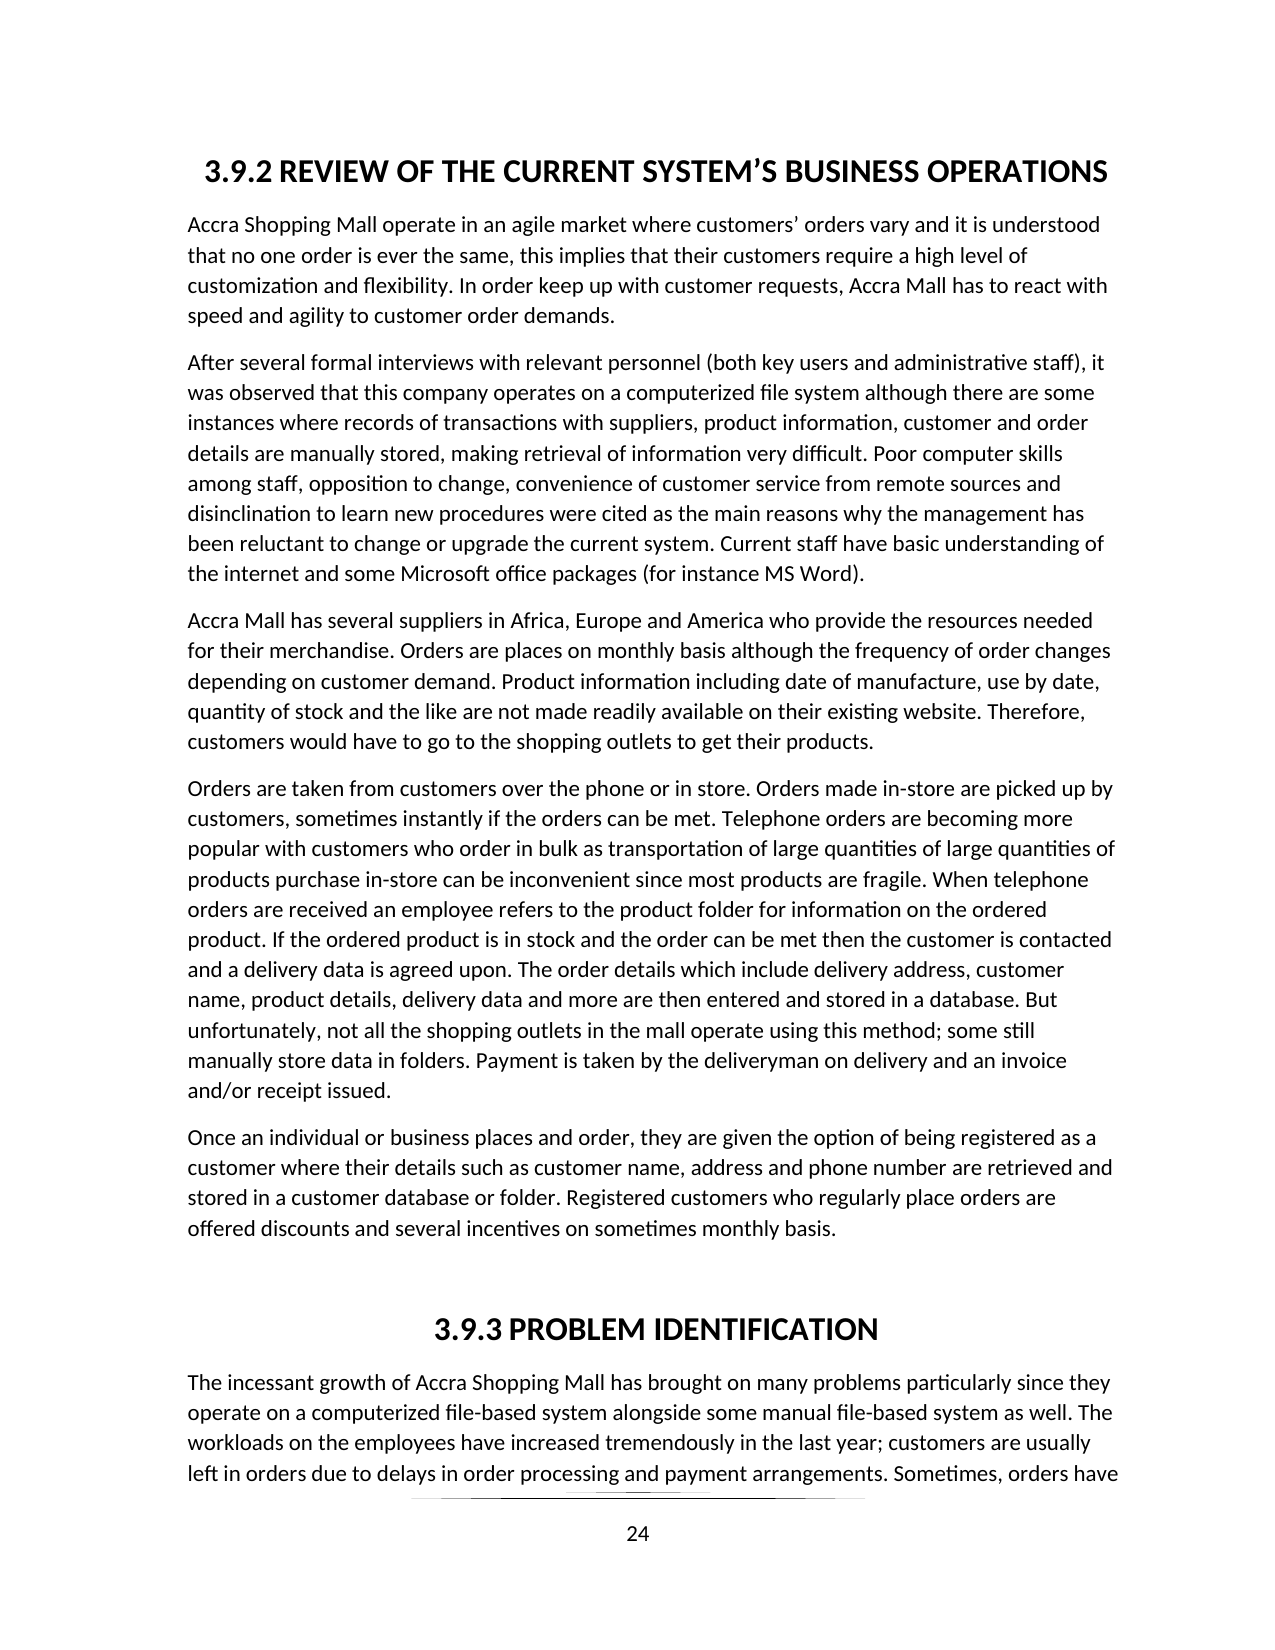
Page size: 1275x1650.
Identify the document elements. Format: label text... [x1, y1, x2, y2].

text Accra Mall has several suppliers in Africa, Europe and America who provide the resources needed for their merchandise. Orders are places on monthly basis although the frequency of order changes depending on customer demand. Product information including date of manufacture, use by date, quantity of stock and the like are not made readily available on their existing website. Therefore, customers would have to go to the shopping outlets to get their products. [187, 606, 1125, 755]
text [187, 1368, 1125, 1487]
text After several formal interviews with relevant personnel (both key users and administrative staff), it was observed that this company operates on a computerized file system although there are some instances where records of transactions with suppliers, product information, customer and order details are manually stored, making retrieval of information very difficult. Poor computer skills among staff, opposition to change, convenience of customer service from remote sources and disinclination to learn new procedures were cited as the main reasons why the management has been reluctant to change or upgrade the current system. Current staff have basic understanding of the internet and some Microsoft office packages (for instance MS Word). [187, 348, 1125, 588]
list REVIEW OF THE CURRENT SYSTEM’S BUSINESS OPERATIONS [187, 150, 1125, 191]
text Accra Shopping Mall operate in an agile market where customers’ orders vary and it is understood that no one order is ever the same, this implies that their customers require a high level of customization and flexibility. In order keep up with customer requests, Accra Mall has to react with speed and agility to customer order demands. [187, 211, 1125, 329]
list PROBLEM IDENTIFICATION [187, 1307, 1125, 1348]
text Once an individual or business places and order, they are given the option of being registered as a customer where their details such as customer name, address and phone number are retrieved and stored in a customer database or folder. Registered customers who regularly place orders are offered discounts and several incentives on sometimes monthly basis. [187, 1123, 1125, 1242]
text Orders are taken from customers over the phone or in store. Orders made in-store are picked up by customers, sometimes instantly if the orders can be met. Telephone orders are becoming more popular with customers who order in bulk as transportation of large quantities of large quantities of products purchase in-store can be inconvenient since most products are fragile. When telephone orders are received an employee refers to the product folder for information on the ordered product. If the ordered product is in stock and the order can be met then the customer is contacted and a delivery data is agreed upon. The order details which include delivery address, customer name, product details, delivery data and more are then entered and stored in a database. But unfortunately, not all the shopping outlets in the mall operate using this method; some still manually store data in folders. Payment is taken by the deliveryman on delivery and an invoice and/or receipt issued. [187, 774, 1125, 1104]
